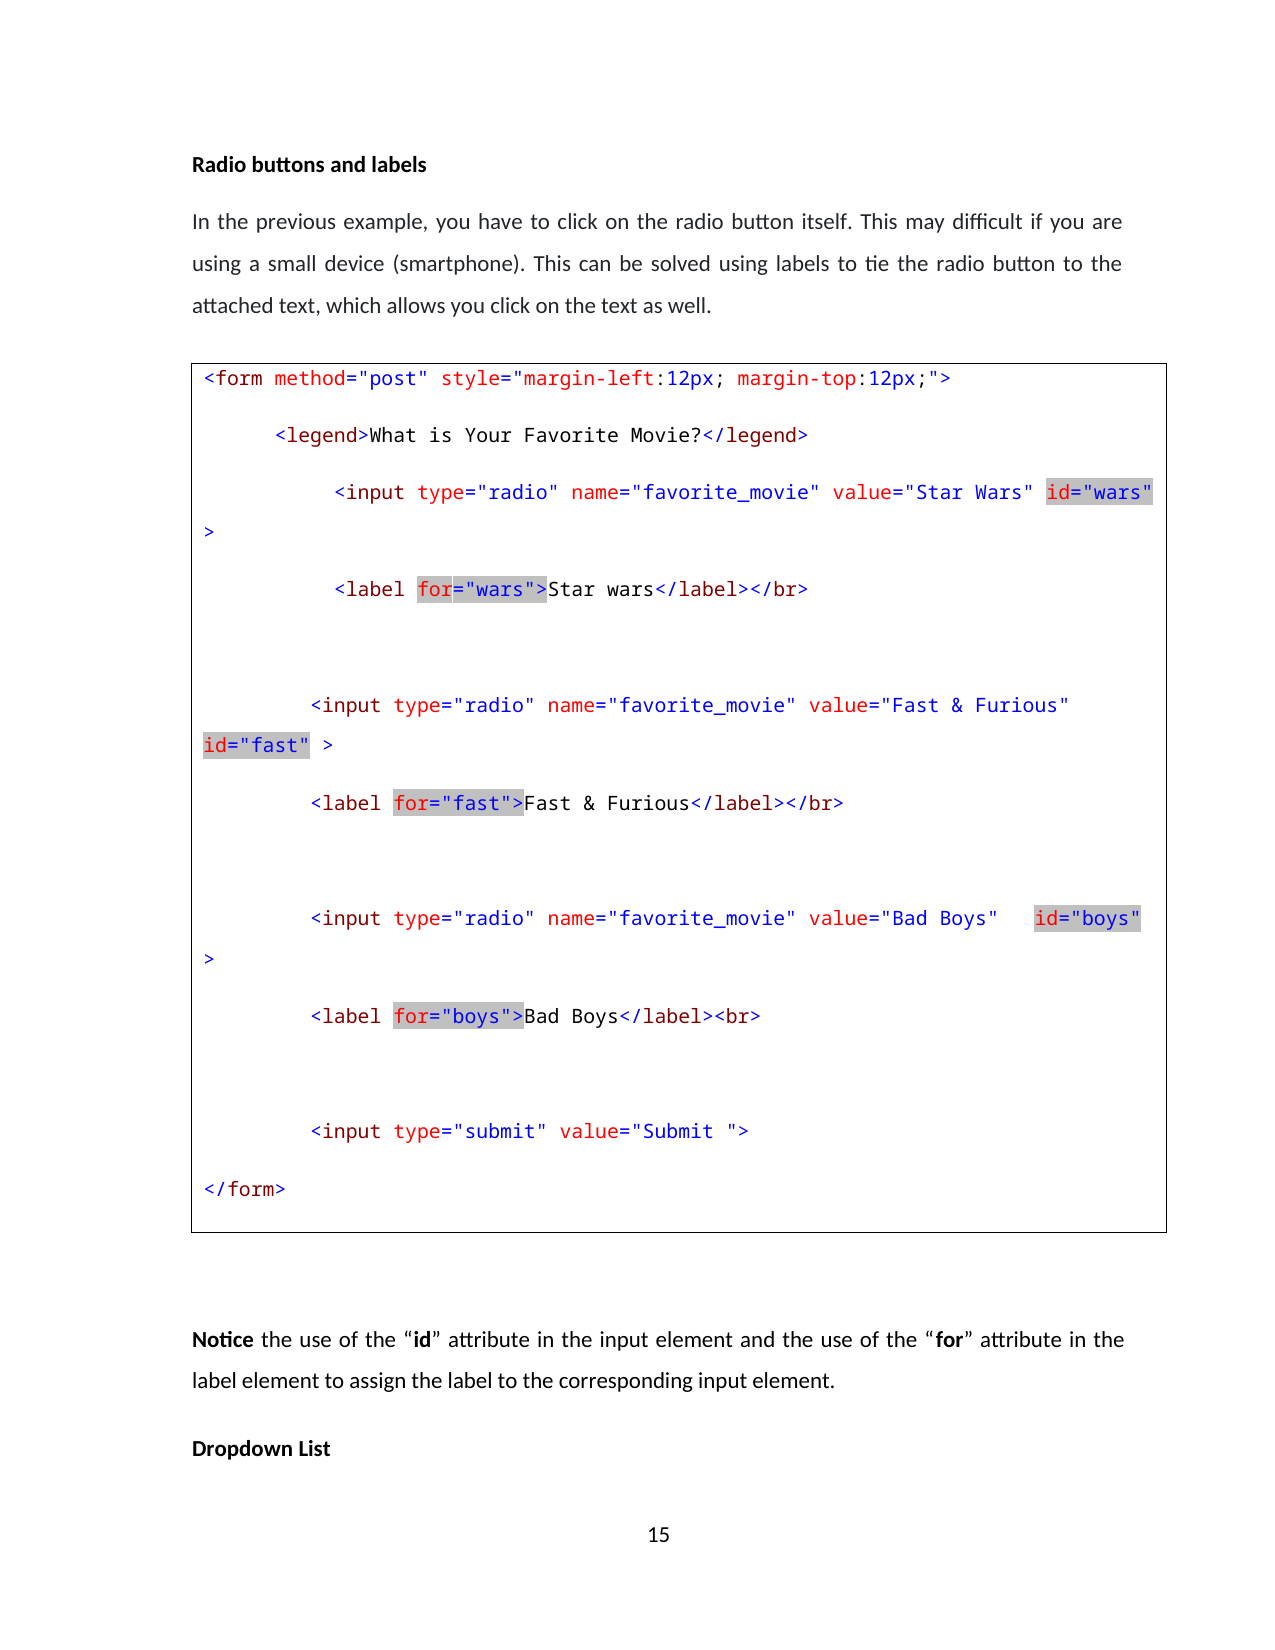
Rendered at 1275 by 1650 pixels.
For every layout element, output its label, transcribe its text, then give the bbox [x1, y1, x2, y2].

text In the previous example, you have to click on the radio button itself. This may difficult if you are using a small device (smartphone). This can be solved using labels to tie the radio button to the attached text, which allows you click on the text as well. [192, 207, 1125, 319]
text Radio buttons and labels [366, 150, 1125, 178]
table_header <form method="post" style="margin-left:12px; margin-top:12px;"> <legend>What is Your Favorite Movie?</legend> <input type="radio" name="favorite_movie" value="Star Wars" id="wars" > <label for="wars">Star wars</label></br> <input type="radio" name="favorite_movie" value="Fast & Furious" id="fast" > <label for="fast">Fast & Furious</label></br> <input type="radio" name="favorite_movie" value="Bad Boys" id="boys" > <label for="boys">Bad Boys</label><br> <input type="submit" value="Submit "> </form> [192, 364, 1166, 1232]
text Notice the use of the “id” attribute in the input element and the use of the “for” attribute in the label element to assign the label to the corresponding input element. [192, 1325, 1125, 1395]
text Radio buttons and labels [192, 150, 330, 178]
text Dropdown List [293, 1434, 1125, 1462]
